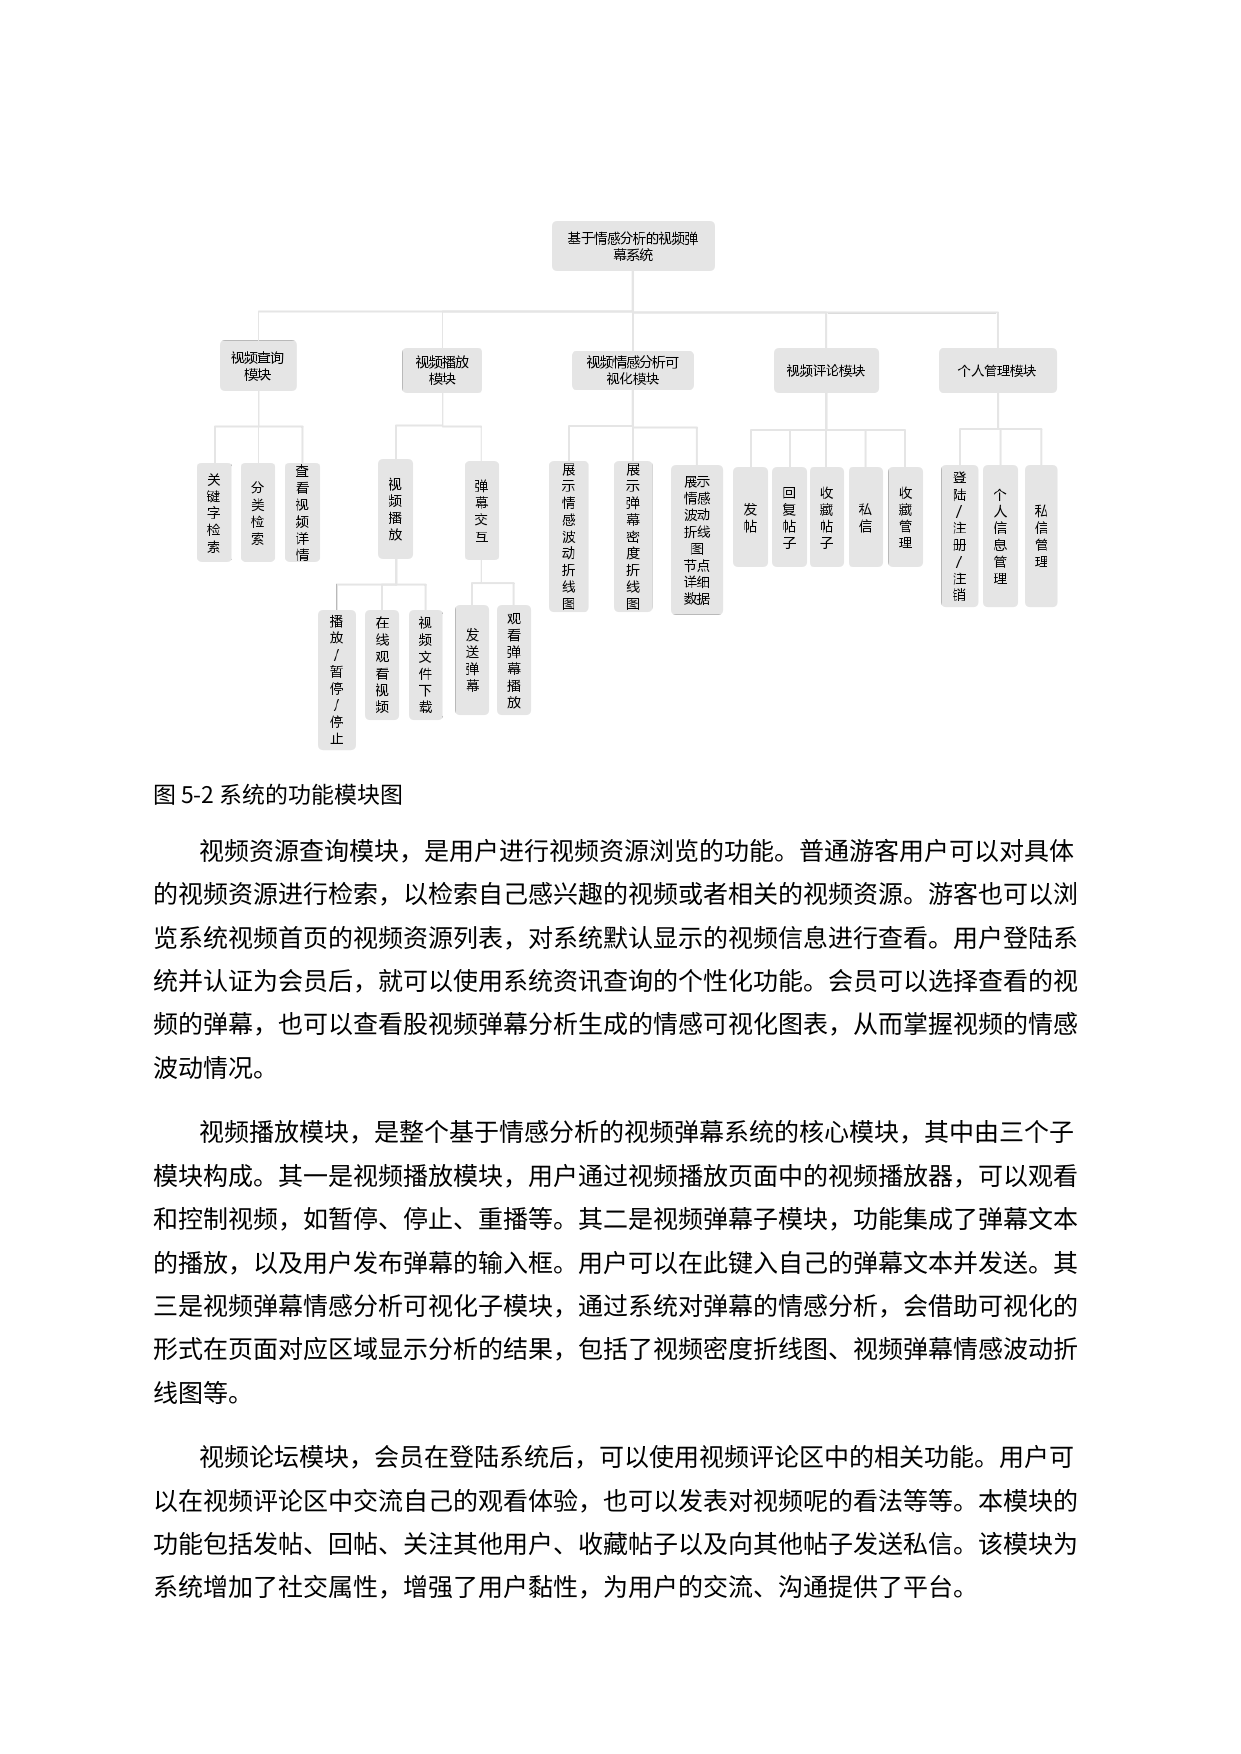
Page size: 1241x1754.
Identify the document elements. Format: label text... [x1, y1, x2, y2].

text 视频论坛模块，会员在登陆系统后，可以使用视频评论区中的相关功能。用户可以在视频评论区中交流自己的观看体验，也可以发表对视频呢的看法等等。本模块的功能包括发帖、回帖、关注其他用户、收藏帖子以及向其他帖子发送私信。该模块为系统增加了社交属性，增强了用户黏性，为用户的交流、沟通提供了平台。 [153, 1438, 1087, 1604]
text 图5-2 系统的功能模块图 [153, 777, 1087, 810]
text 视频资源查询模块，是用户进行视频资源浏览的功能。普通游客用户可以对具体的视频资源进行检索，以检索自己感兴趣的视频或者相关的视频资源。游客也可以浏览系统视频首页的视频资源列表，对系统默认显示的视频信息进行查看。用户登陆系统并认证为会员后，就可以使用系统资讯查询的个性化功能。会员可以选择查看的视频的弹幕，也可以查看股视频弹幕分析生成的情感可视化图表，从而掌握视频的情感波动情况。 [153, 831, 1087, 1085]
picture [153, 177, 1086, 778]
text 视频播放模块，是整个基于情感分析的视频弹幕系统的核心模块，其中由三个子模块构成。其一是视频播放模块，用户通过视频播放页面中的视频播放器，可以观看和控制视频，如暂停、停止、重播等。其二是视频弹幕子模块，功能集成了弹幕文本的播放，以及用户发布弹幕的输入框。用户可以在此键入自己的弹幕文本并发送。其三是视频弹幕情感分析可视化子模块，通过系统对弹幕的情感分析，会借助可视化的形式在页面对应区域显示分析的结果，包括了视频密度折线图、视频弹幕情感波动折线图等。 [153, 1113, 1087, 1409]
